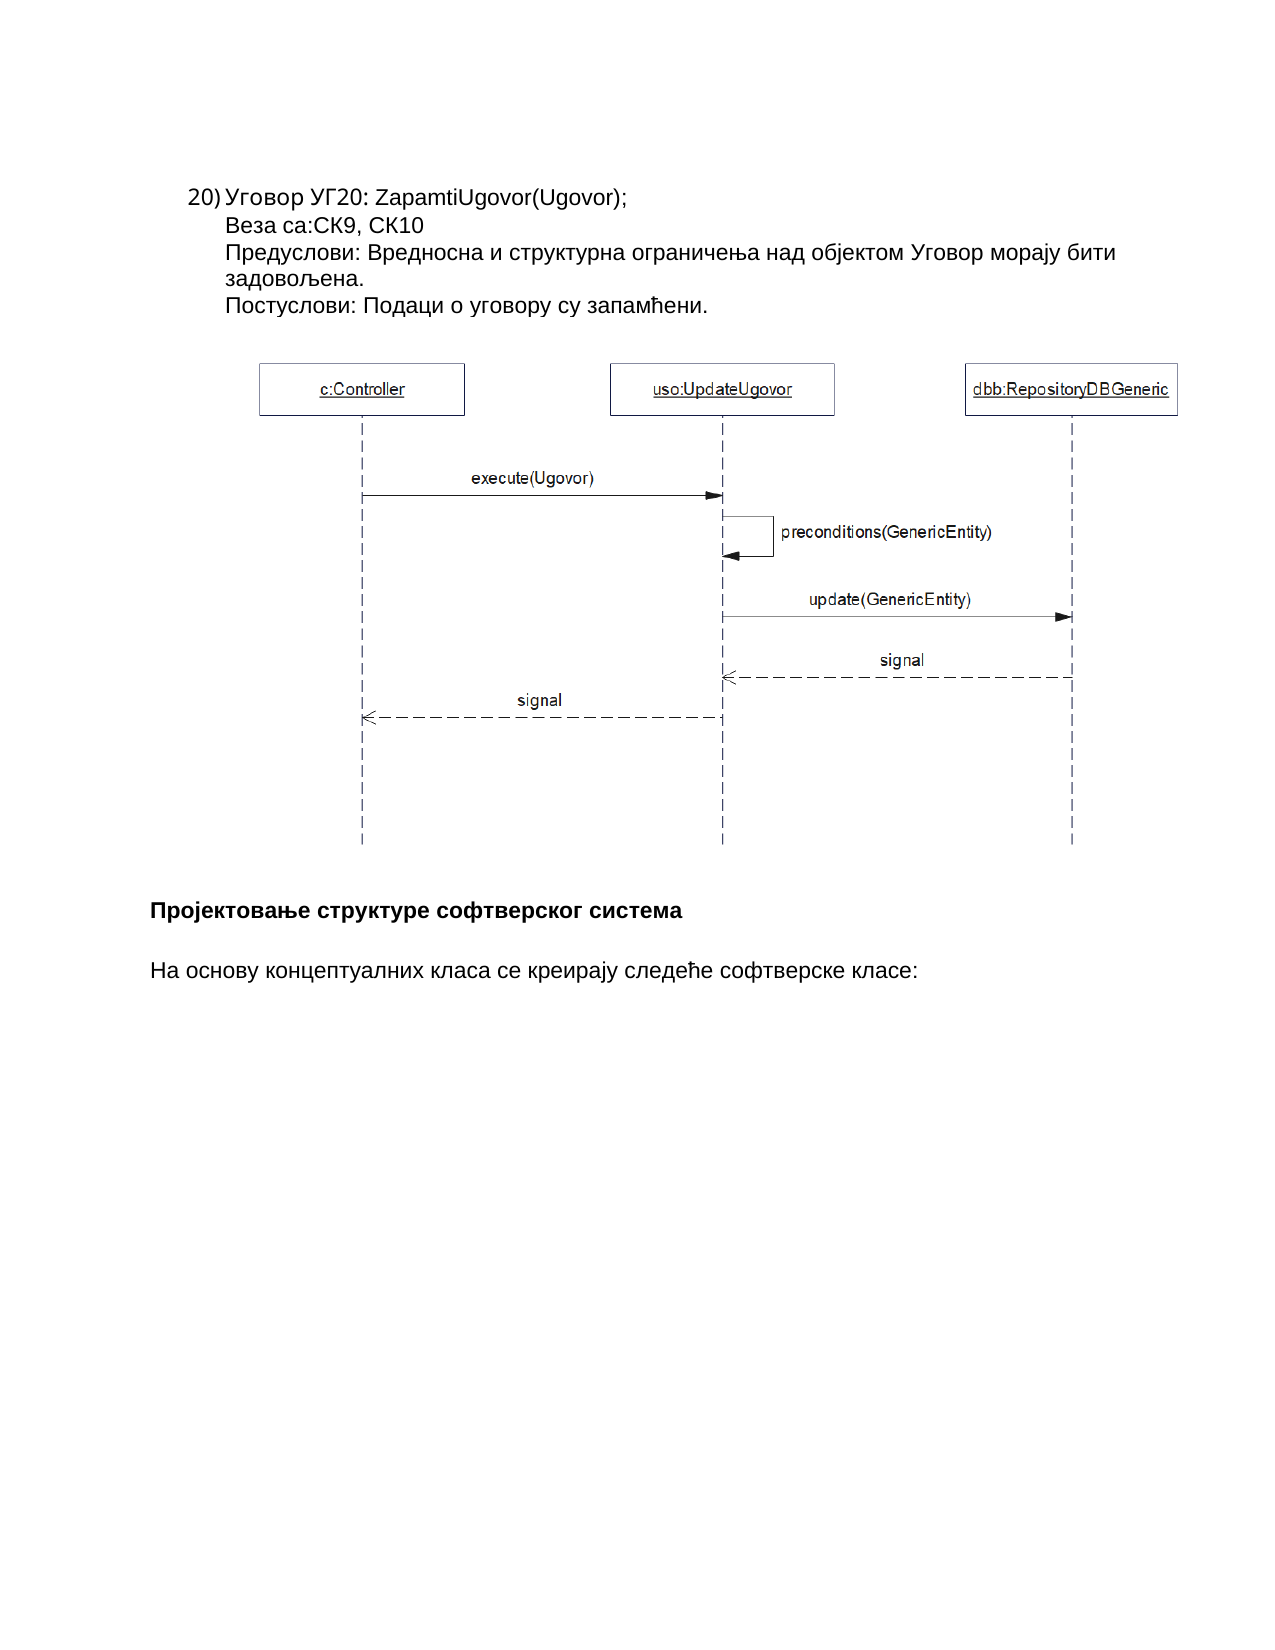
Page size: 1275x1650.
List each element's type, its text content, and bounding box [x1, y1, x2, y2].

picture [225, 317, 1200, 898]
text Пројектовање структуре софтверског система [150, 897, 1125, 924]
list Постуслови: Подаци о уговору су запамћени. [225, 292, 1125, 317]
list Уговор УГ20: ZapamtiUgovor(Ugovor); [187, 181, 1125, 212]
list Предуслови: Вредносна и структурна ограничења над објектом Уговор морају бити задовољена. [225, 239, 1125, 292]
text На основу концептуалних класа се креирају следеће софтверске класе: [150, 957, 1125, 984]
list Веза са:СК9, СК10 [225, 212, 1125, 239]
